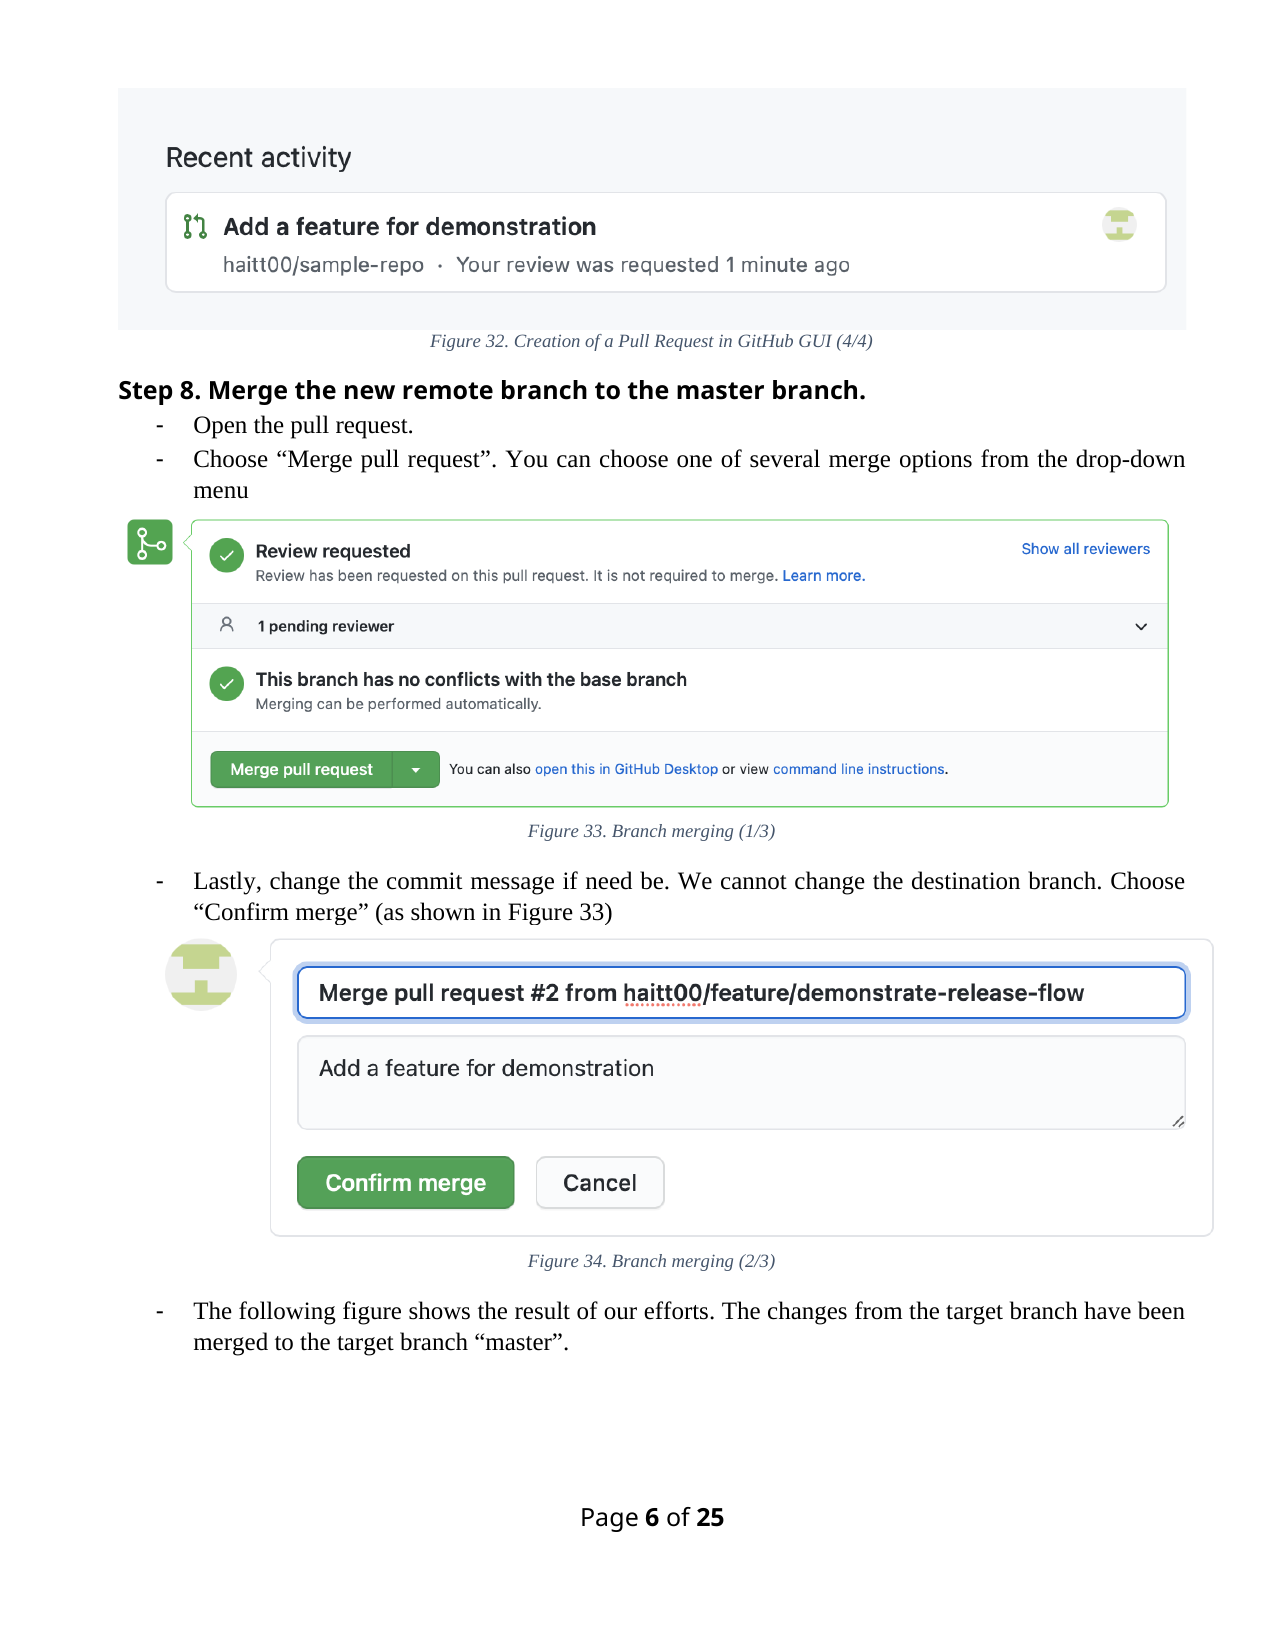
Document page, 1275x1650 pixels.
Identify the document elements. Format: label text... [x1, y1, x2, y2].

text Figure 32. Creation of a Pull Request in GitHub GUI (4/4) [118, 330, 1186, 352]
picture [155, 925, 1224, 1251]
picture [118, 88, 1187, 330]
picture [118, 503, 1187, 821]
list The following figure shows the result of our efforts. The changes from the target branch have been merged to the target branch “master”. [156, 1292, 1186, 1355]
list Lastly, change the commit message if need be. We cannot change the destination branch. Choose “Confirm merge” (as shown in Figure 33) [156, 863, 1186, 925]
list Open the pull request. [156, 407, 1186, 441]
subtitle Step 8. Merge the new remote branch to the master branch. [118, 372, 1186, 407]
text Figure 34. Branch merging (2/3) [118, 1250, 1186, 1272]
text Figure 33. Branch merging (1/3) [118, 821, 1186, 842]
list Choose “Merge pull request”. You can choose one of several merge options from the drop-down menu [156, 441, 1186, 503]
